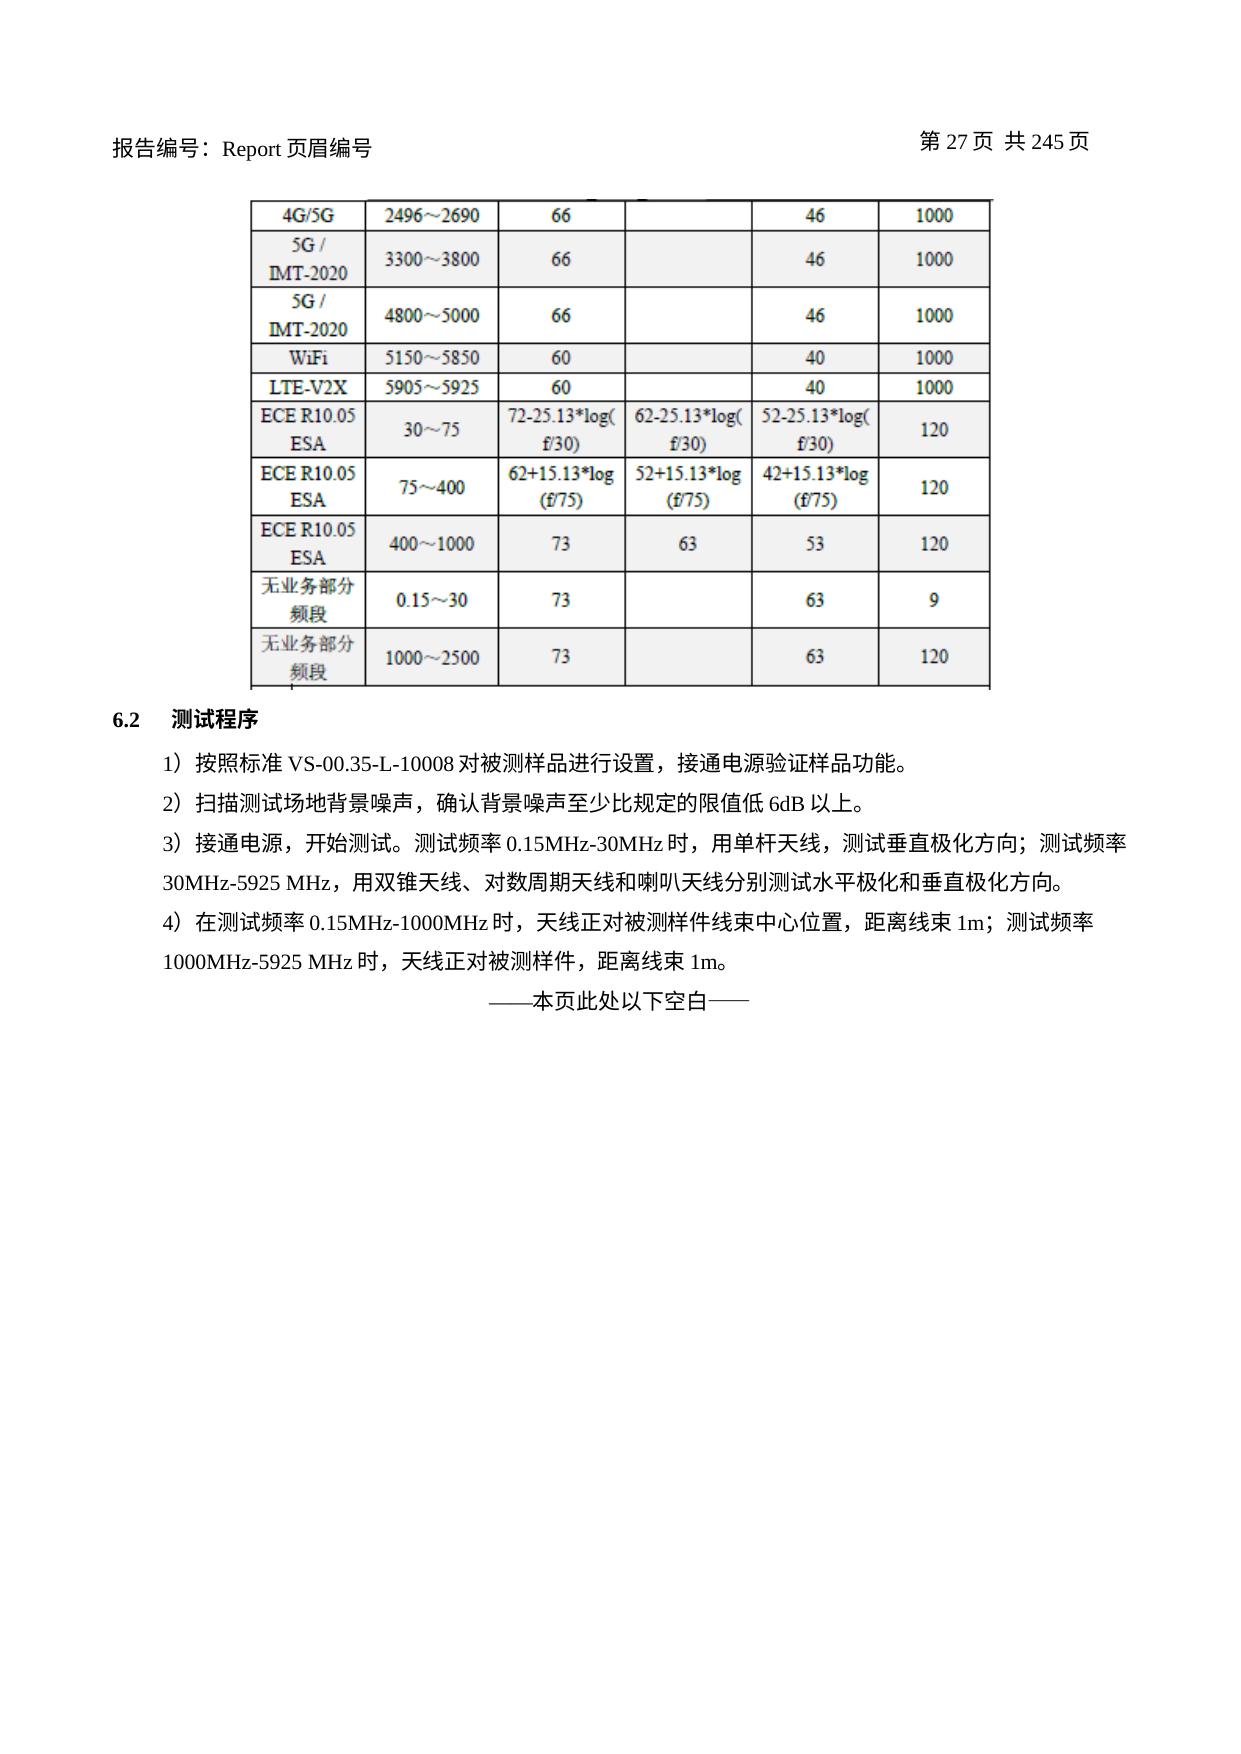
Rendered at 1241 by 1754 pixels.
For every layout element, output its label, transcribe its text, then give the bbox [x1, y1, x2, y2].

picture [246, 199, 994, 690]
text ——本页此处以下空白—— [112, 984, 1128, 1016]
text 2）扫描测试场地背景噪声，确认背景噪声至少比规定的限值低6dB以上。 [162, 786, 1128, 818]
text 1）按照标准VS-00.35-L-10008对被测样品进行设置，接通电源验证样品功能。 [162, 746, 1128, 778]
subtitle 测试程序 [112, 702, 1128, 734]
text 3）接通电源，开始测试。测试频率0.15MHz-30MHz时，用单杆天线，测试垂直极化方向；测试频率30MHz-5925 MHz，用双锥天线、对数周期天线和喇叭天线分别测试水平极化和垂直极化方向。 [162, 826, 1128, 897]
text 4）在测试频率0.15MHz-1000MHz时，天线正对被测样件线束中心位置，距离线束1m；测试频率1000MHz-5925 MHz时，天线正对被测样件，距离线束1m。 [162, 905, 1128, 976]
